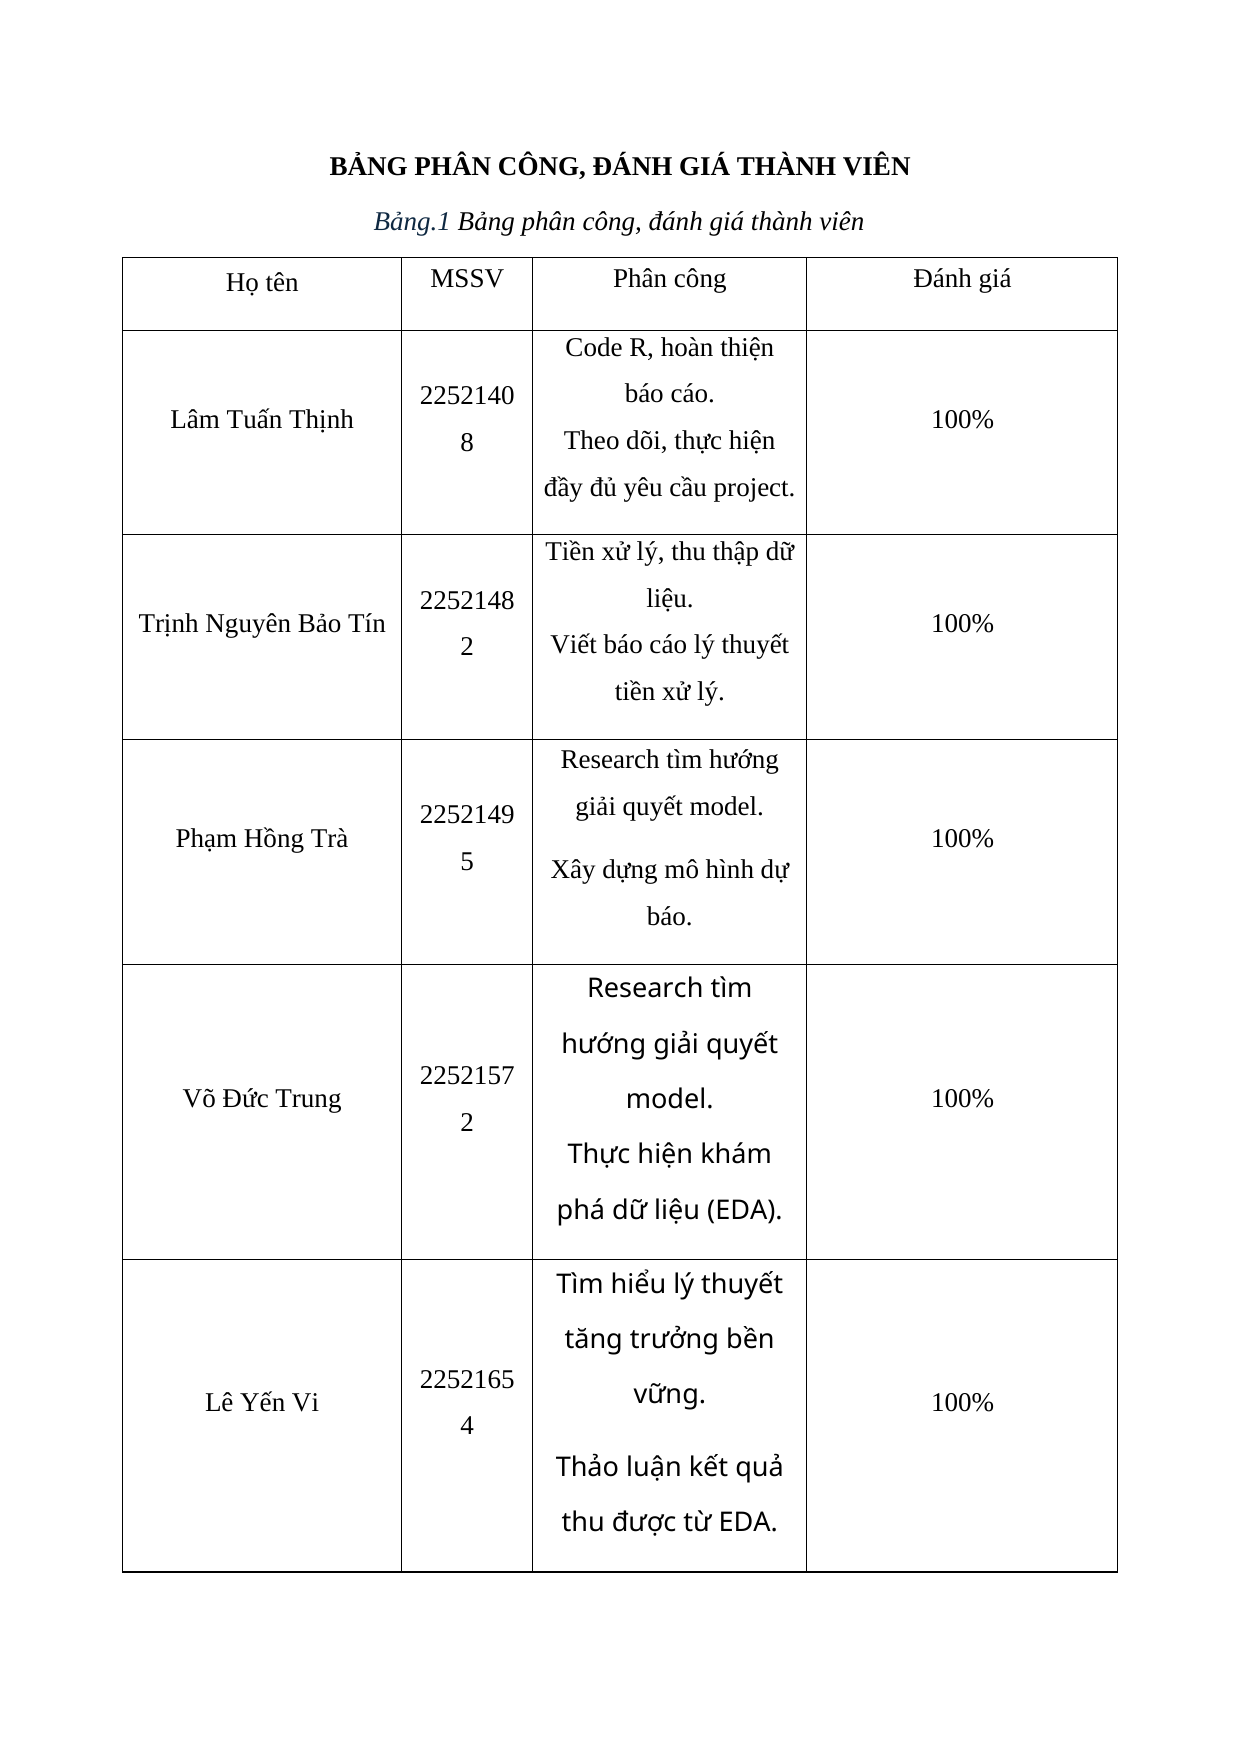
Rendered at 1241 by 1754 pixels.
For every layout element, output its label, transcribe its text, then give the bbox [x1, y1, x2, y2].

table_cell Tìm hiểu lý thuyết tăng trưởng bền vững. Thảo luận kết quả thu được từ EDA. [533, 1260, 806, 1571]
table_cell 22521572 [402, 965, 532, 1259]
table_cell Tiền xử lý, thu thập dữ liệu. Viết báo cáo lý thuyết tiền xử lý. [533, 535, 806, 738]
table_cell Lâm Tuấn Thịnh [123, 331, 401, 534]
table_cell 100% [807, 331, 1117, 534]
table_cell Code R, hoàn thiện báo cáo. Theo dõi, thực hiện đầy đủ yêu cầu project. [533, 331, 806, 534]
table_header Phân công [533, 258, 806, 330]
table_cell Phạm Hồng Trà [123, 740, 401, 964]
table_cell Trịnh Nguyên Bảo Tín [123, 535, 401, 738]
table_header MSSV [402, 258, 532, 330]
text BẢNG PHÂN CÔNG, ĐÁNH GIÁ THÀNH VIÊN [150, 150, 1090, 181]
table_cell 100% [807, 740, 1117, 964]
table_cell 22521495 [402, 740, 532, 964]
table_header Họ tên [123, 258, 401, 330]
table_cell Research tìm hướng giải quyết model. Xây dựng mô hình dự báo. [533, 740, 806, 964]
table_cell Research tìm hướng giải quyết model. Thực hiện khám phá dữ liệu (EDA). [533, 965, 806, 1259]
table_cell Võ Đức Trung [123, 965, 401, 1259]
text Bảng.1 Bảng phân công, đánh giá thành viên [150, 205, 1090, 236]
table_cell 22521482 [402, 535, 532, 738]
table_cell 100% [807, 1260, 1117, 1571]
table_cell 22521408 [402, 331, 532, 534]
table_cell Lê Yến Vi [123, 1260, 401, 1571]
table_cell 100% [807, 965, 1117, 1259]
table_cell 100% [807, 535, 1117, 738]
table_header Đánh giá [807, 258, 1117, 330]
table_cell 22521654 [402, 1260, 532, 1571]
